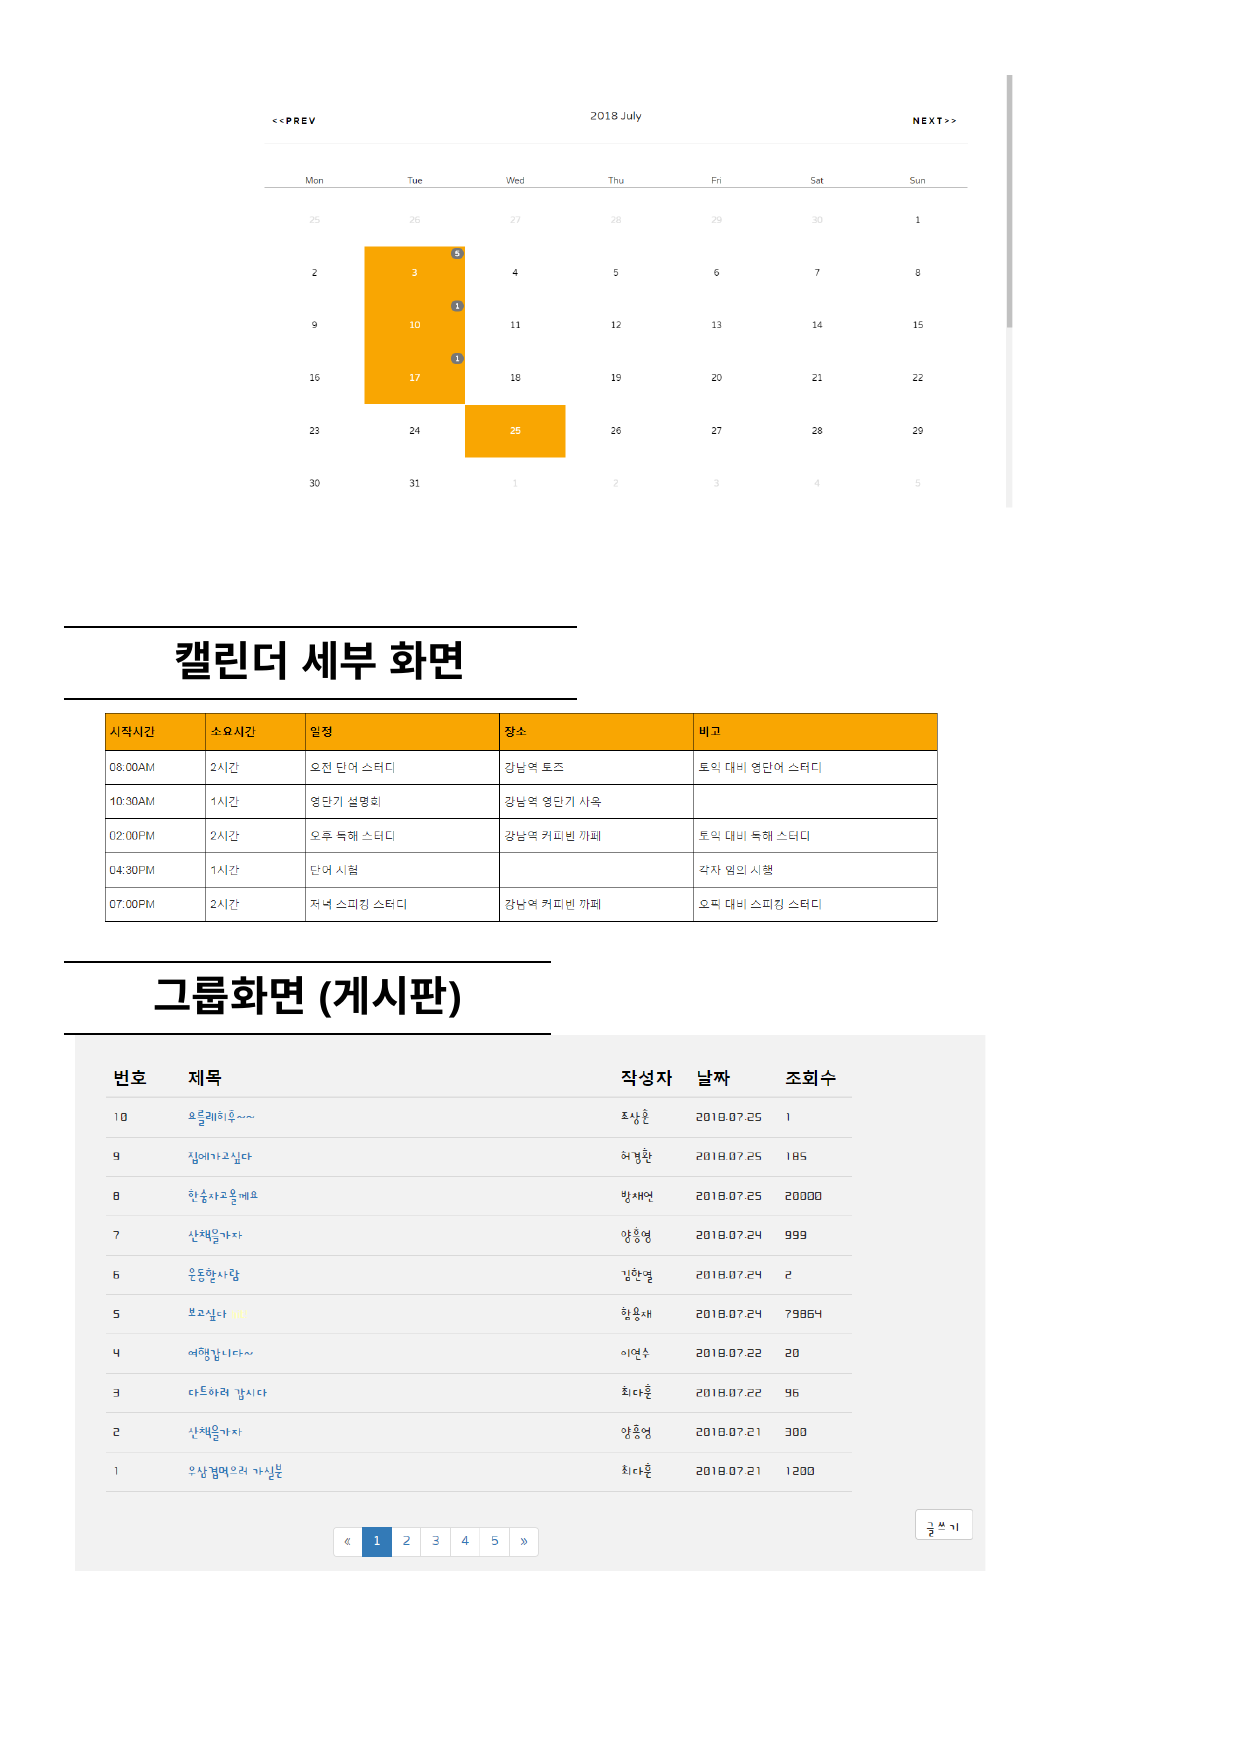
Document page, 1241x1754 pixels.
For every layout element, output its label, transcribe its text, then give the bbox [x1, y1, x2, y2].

table_header 그룹화면 (게시판) [64, 963, 551, 1033]
picture [227, 75, 1013, 601]
picture [75, 1035, 986, 1571]
table_header 캘린더 세부 화면 [64, 628, 577, 698]
picture [75, 700, 1050, 936]
